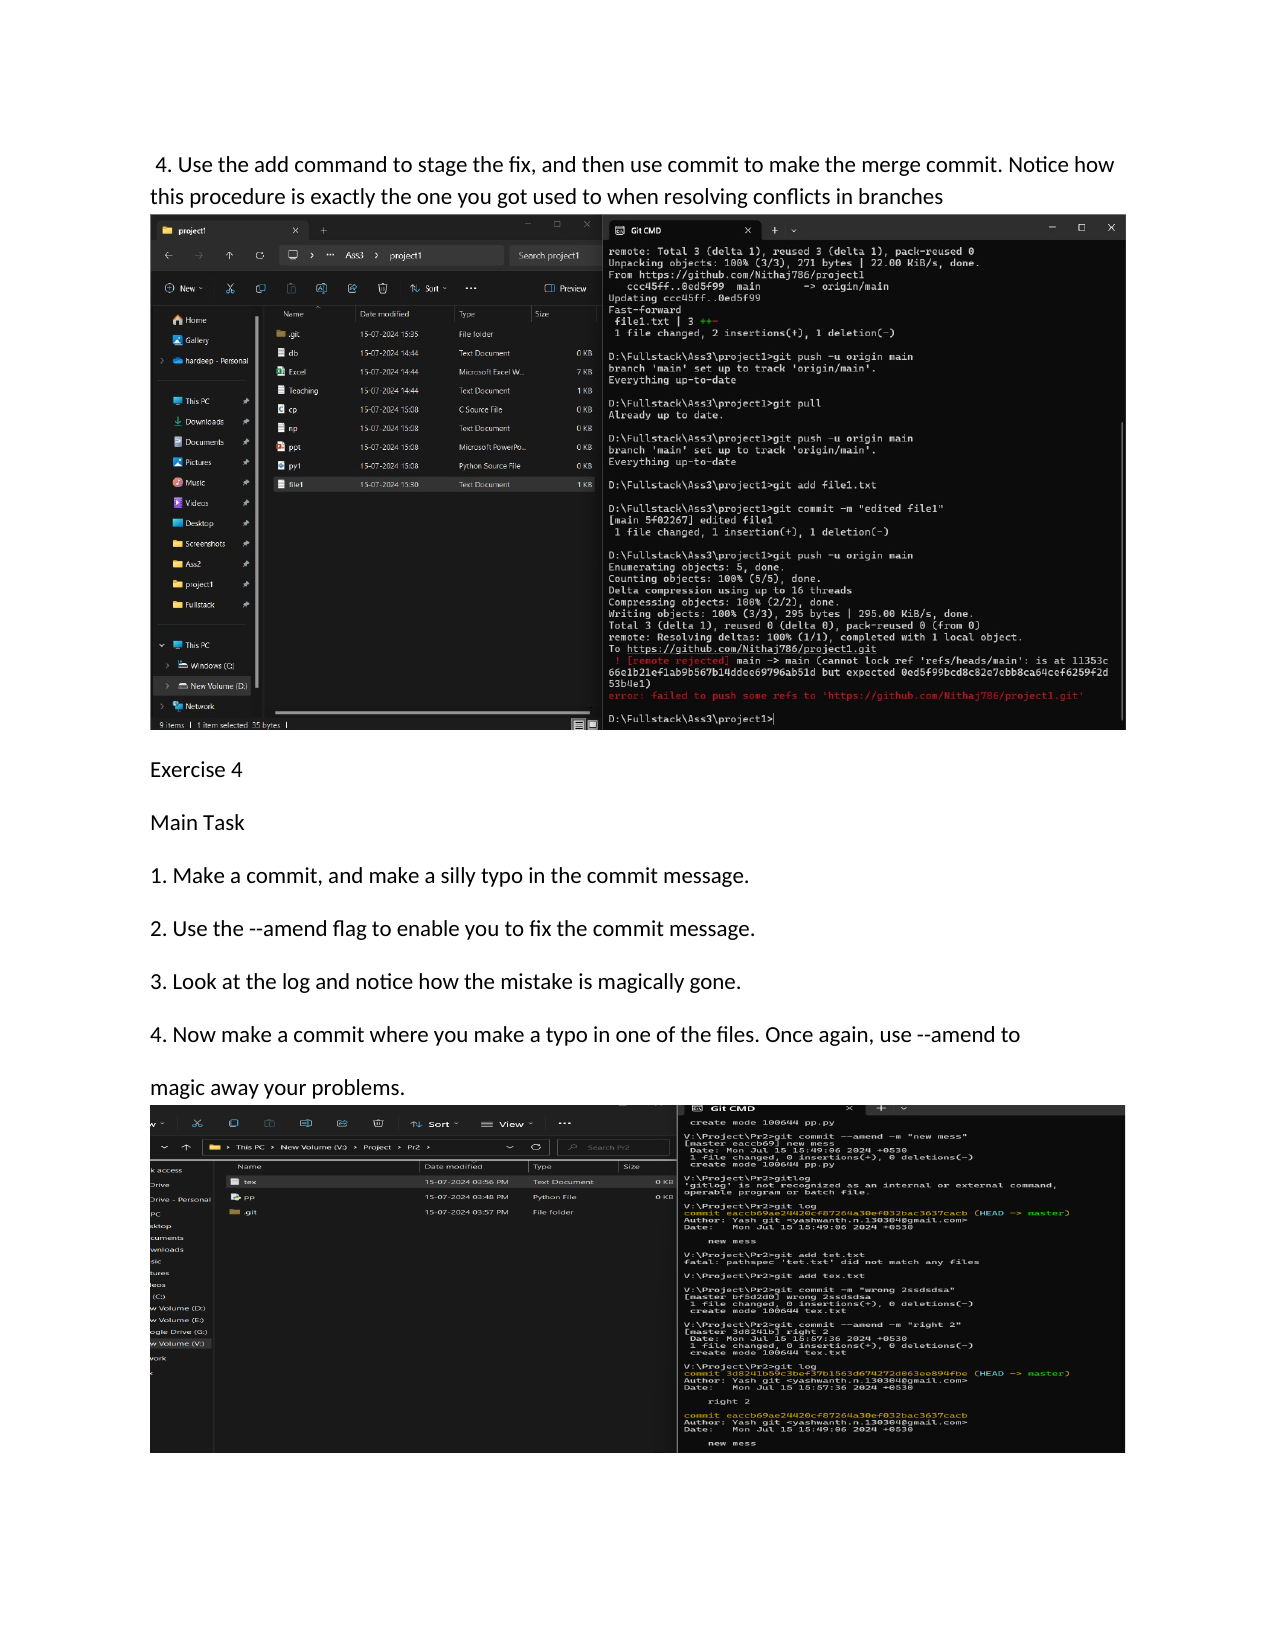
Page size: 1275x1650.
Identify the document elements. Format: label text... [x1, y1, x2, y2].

text 1. Make a commit, and make a silly typo in the commit message. [150, 861, 1125, 889]
picture [150, 214, 1126, 730]
text 4. Use the add command to stage the fix, and then use commit to make the merge commit. Notice how this procedure is exactly the one you got used to when resolving conflicts in branches [150, 150, 1125, 214]
text 4. Now make a commit where you make a typo in one of the files. Once again, use --amend to [150, 1020, 1125, 1048]
picture [150, 1105, 1125, 1453]
text Main Task [150, 808, 1125, 836]
text 3. Look at the log and notice how the mistake is magically gone. [150, 967, 1125, 995]
text magic away your problems. [150, 1073, 1125, 1105]
text Exercise 4 [150, 755, 1125, 783]
text 2. Use the --amend flag to enable you to fix the commit message. [150, 914, 1125, 942]
